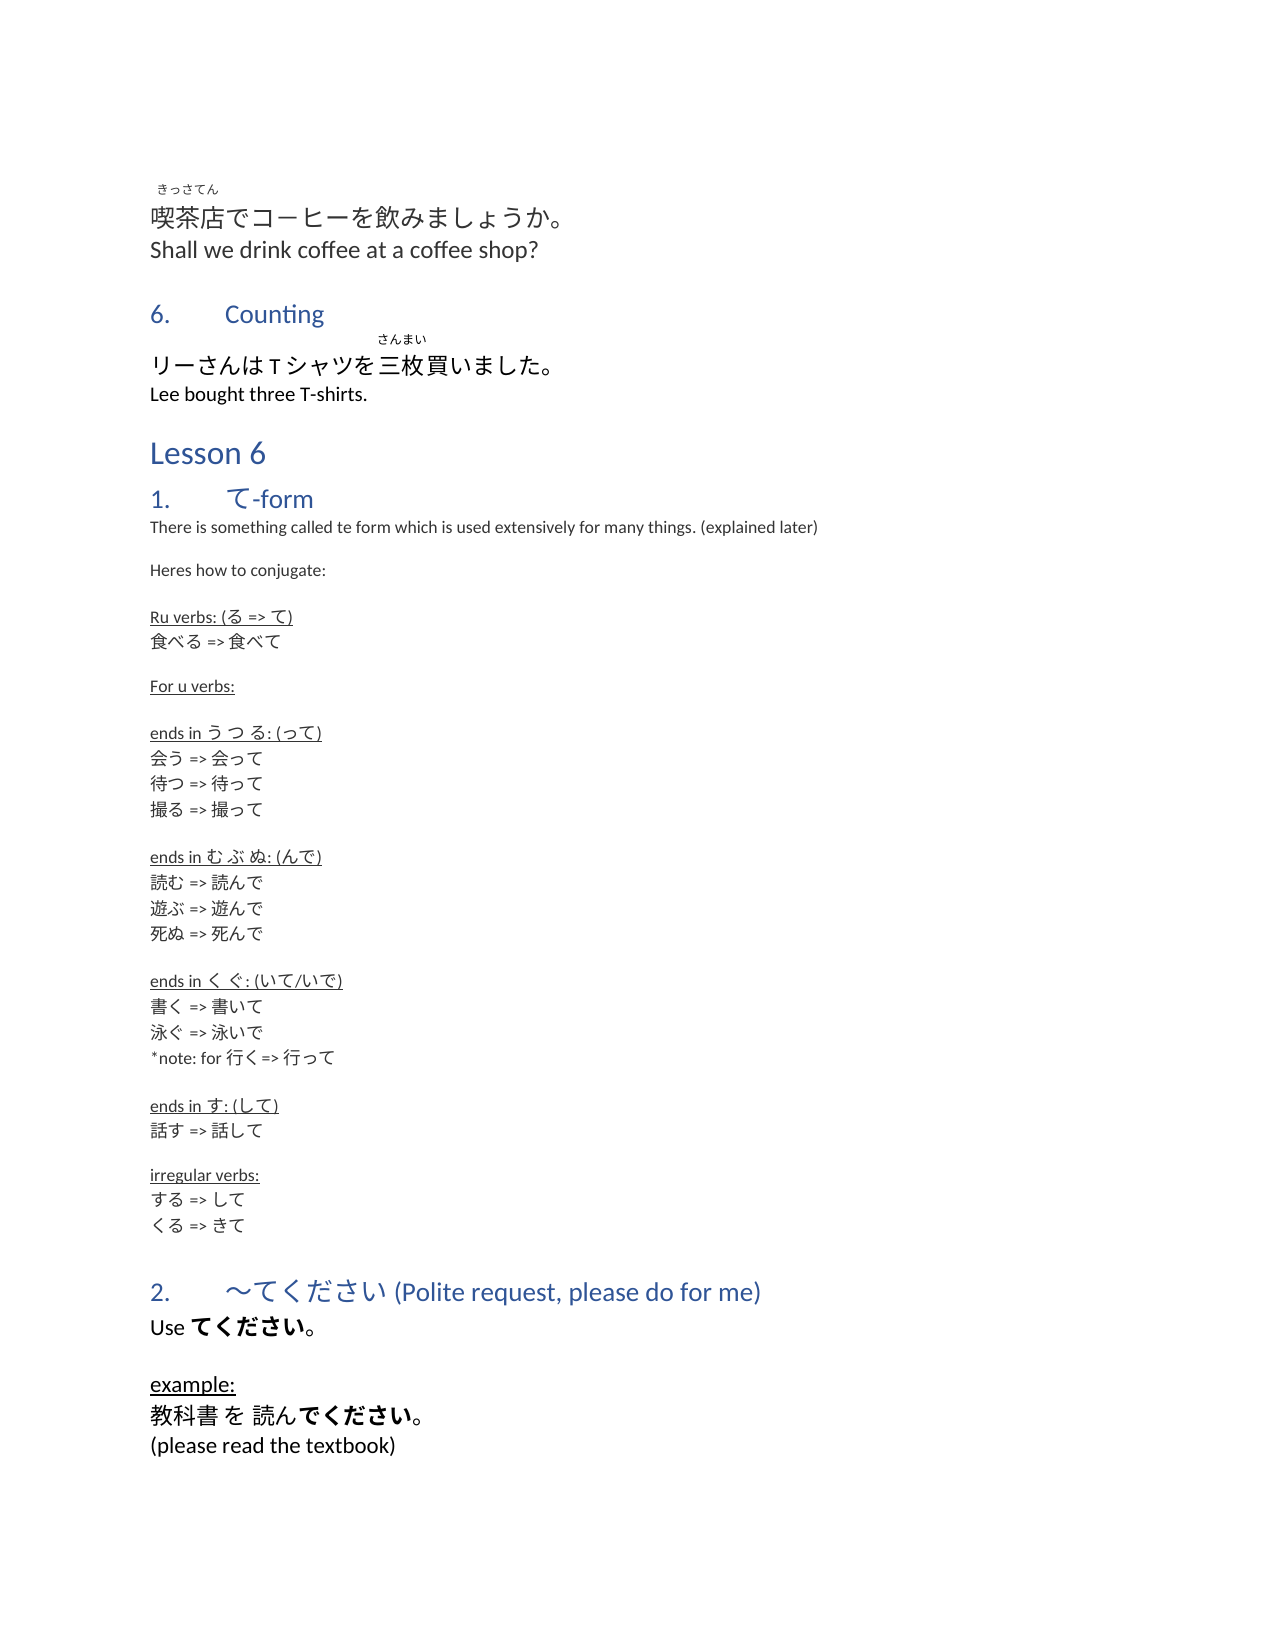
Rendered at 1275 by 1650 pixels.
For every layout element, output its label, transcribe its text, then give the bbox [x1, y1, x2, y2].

text 書く => 書いて [150, 993, 1125, 1018]
text There is something called te form which is used extensively for many things. (explained later) [150, 516, 1125, 538]
text 撮る => 撮って [150, 796, 1125, 821]
text (please read the textbook) [150, 1431, 1125, 1459]
subtitle ～てください (Polite request, please do for me) [150, 1269, 1125, 1309]
text 泳ぐ => 泳いで [150, 1018, 1125, 1044]
text でコ－ヒーを飲みましょうか。 [150, 180, 1125, 234]
text example: [150, 1370, 1125, 1398]
text irregular verbs: [150, 1164, 1125, 1186]
text 会う => 会って [150, 744, 1125, 770]
text Shall we drink coffee at a coffee shop? [150, 234, 1125, 265]
subtitle Counting [150, 297, 1125, 330]
text Heres how to conjugate: [150, 559, 1125, 581]
text Ru verbs: (る => て) [150, 603, 1125, 628]
text ends in す: (して) [150, 1091, 1125, 1117]
text ends in う つ る: (って) [150, 719, 1125, 744]
text くる => きて [150, 1212, 1125, 1237]
text 食べる => 食べて [150, 628, 1125, 654]
text 待つ => 待って [150, 770, 1125, 796]
text リーさんはTシャツを買いました。 [150, 330, 1125, 381]
text *note: for 行く=> 行って [150, 1044, 1125, 1070]
subtitle Lesson 6 [150, 432, 1125, 473]
text ends in む ぶ ぬ: (んで) [150, 843, 1125, 869]
text For u verbs: [150, 676, 1125, 697]
text 話す => 話して [150, 1117, 1125, 1143]
text ends in く ぐ: (いて/いで) [150, 967, 1125, 993]
text する => して [150, 1186, 1125, 1212]
text 遊ぶ => 遊んで [150, 894, 1125, 920]
text 教科書 を 読んでください。 [150, 1398, 1125, 1431]
text 読む => 読んで [150, 869, 1125, 894]
text Lee bought three T-shirts. [150, 381, 1125, 407]
subtitle て-form [150, 477, 1125, 516]
text 死ぬ => 死んで [150, 920, 1125, 946]
text Use てください。 [150, 1309, 1125, 1342]
